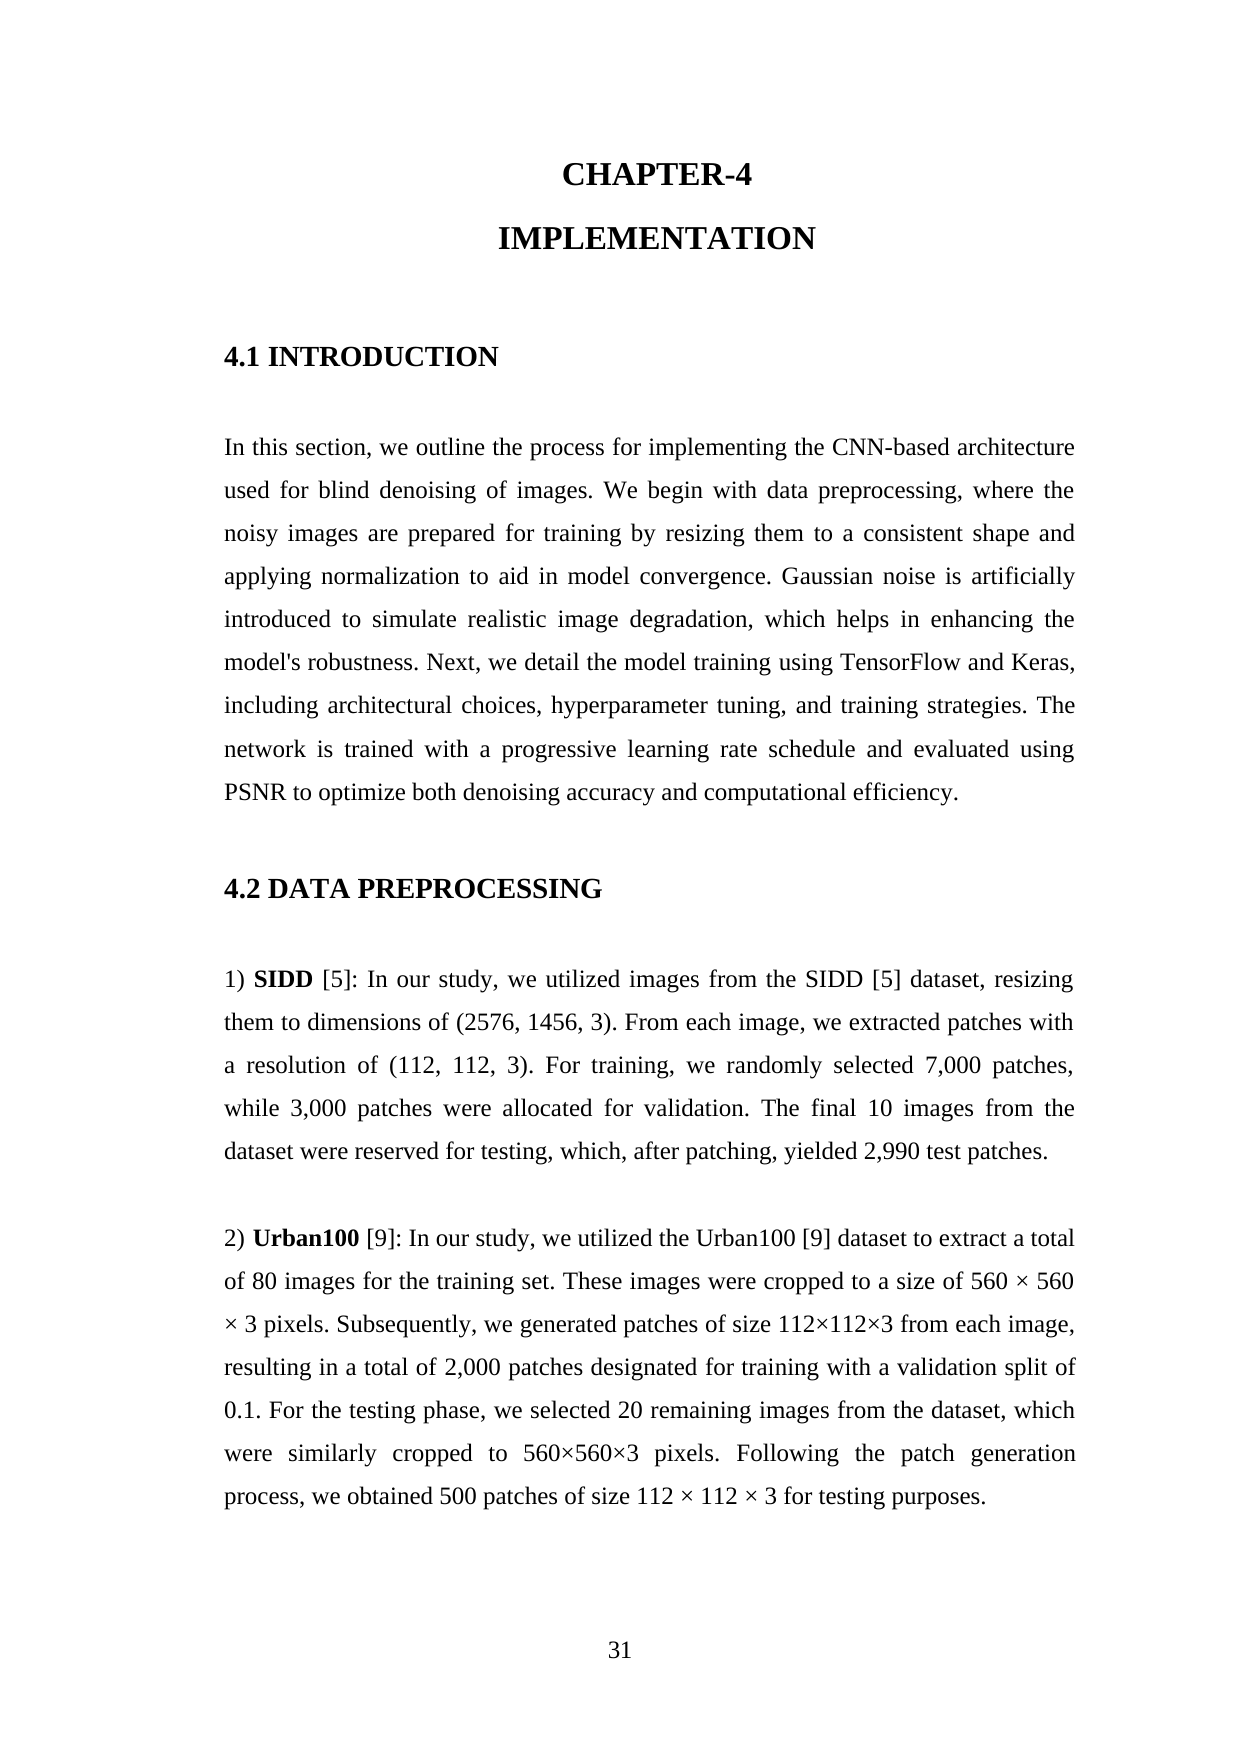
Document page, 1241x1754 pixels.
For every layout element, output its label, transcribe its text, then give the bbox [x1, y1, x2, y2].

subtitle DATA PREPROCESSING [224, 871, 1092, 905]
subtitle INTRODUCTION [224, 339, 1092, 373]
text In this section, we outline the process for implementing the CNN-based architecture used for blind denoising of images. We begin with data preprocessing, where the noisy images are prepared for training by resizing them to a consistent shape and applying normalization to aid in model convergence. Gaussian noise is artificially introduced to simulate realistic image degradation, which helps in enhancing the model's robustness. Next, we detail the model training using TensorFlow and Keras, including architectural choices, hyperparameter tuning, and training strategies. The network is trained with a progressive learning rate schedule and evaluated using PSNR to optimize both denoising accuracy and computational efficiency. [224, 432, 1076, 806]
list SIDD [5]: In our study, we utilized images from the SIDD [5] dataset, resizing them to dimensions of (2576, 1456, 3). From each image, we extracted patches with a resolution of (112, 112, 3). For training, we randomly selected 7,000 patches, while 3,000 patches were allocated for validation. The final 10 images from the dataset were reserved for testing, which, after patching, yielded 2,990 test patches. [224, 964, 1075, 1165]
list Urban100 [9]: In our study, we utilized the Urban100 [9] dataset to extract a total of 80 images for the training set. These images were cropped to a size of 560 × 560 × 3 pixels. Subsequently, we generated patches of size 112×112×3 from each image, resulting in a total of 2,000 patches designated for training with a validation split of 0.1. For the testing phase, we selected 20 remaining images from the dataset, which were similarly cropped to 560×560×3 pixels. Following the patch generation process, we obtained 500 patches of size 112 × 112 × 3 for testing purposes. [224, 1223, 1076, 1510]
subtitle CHAPTER-4 [221, 154, 1092, 192]
subtitle IMPLEMENTATION [221, 218, 1092, 256]
